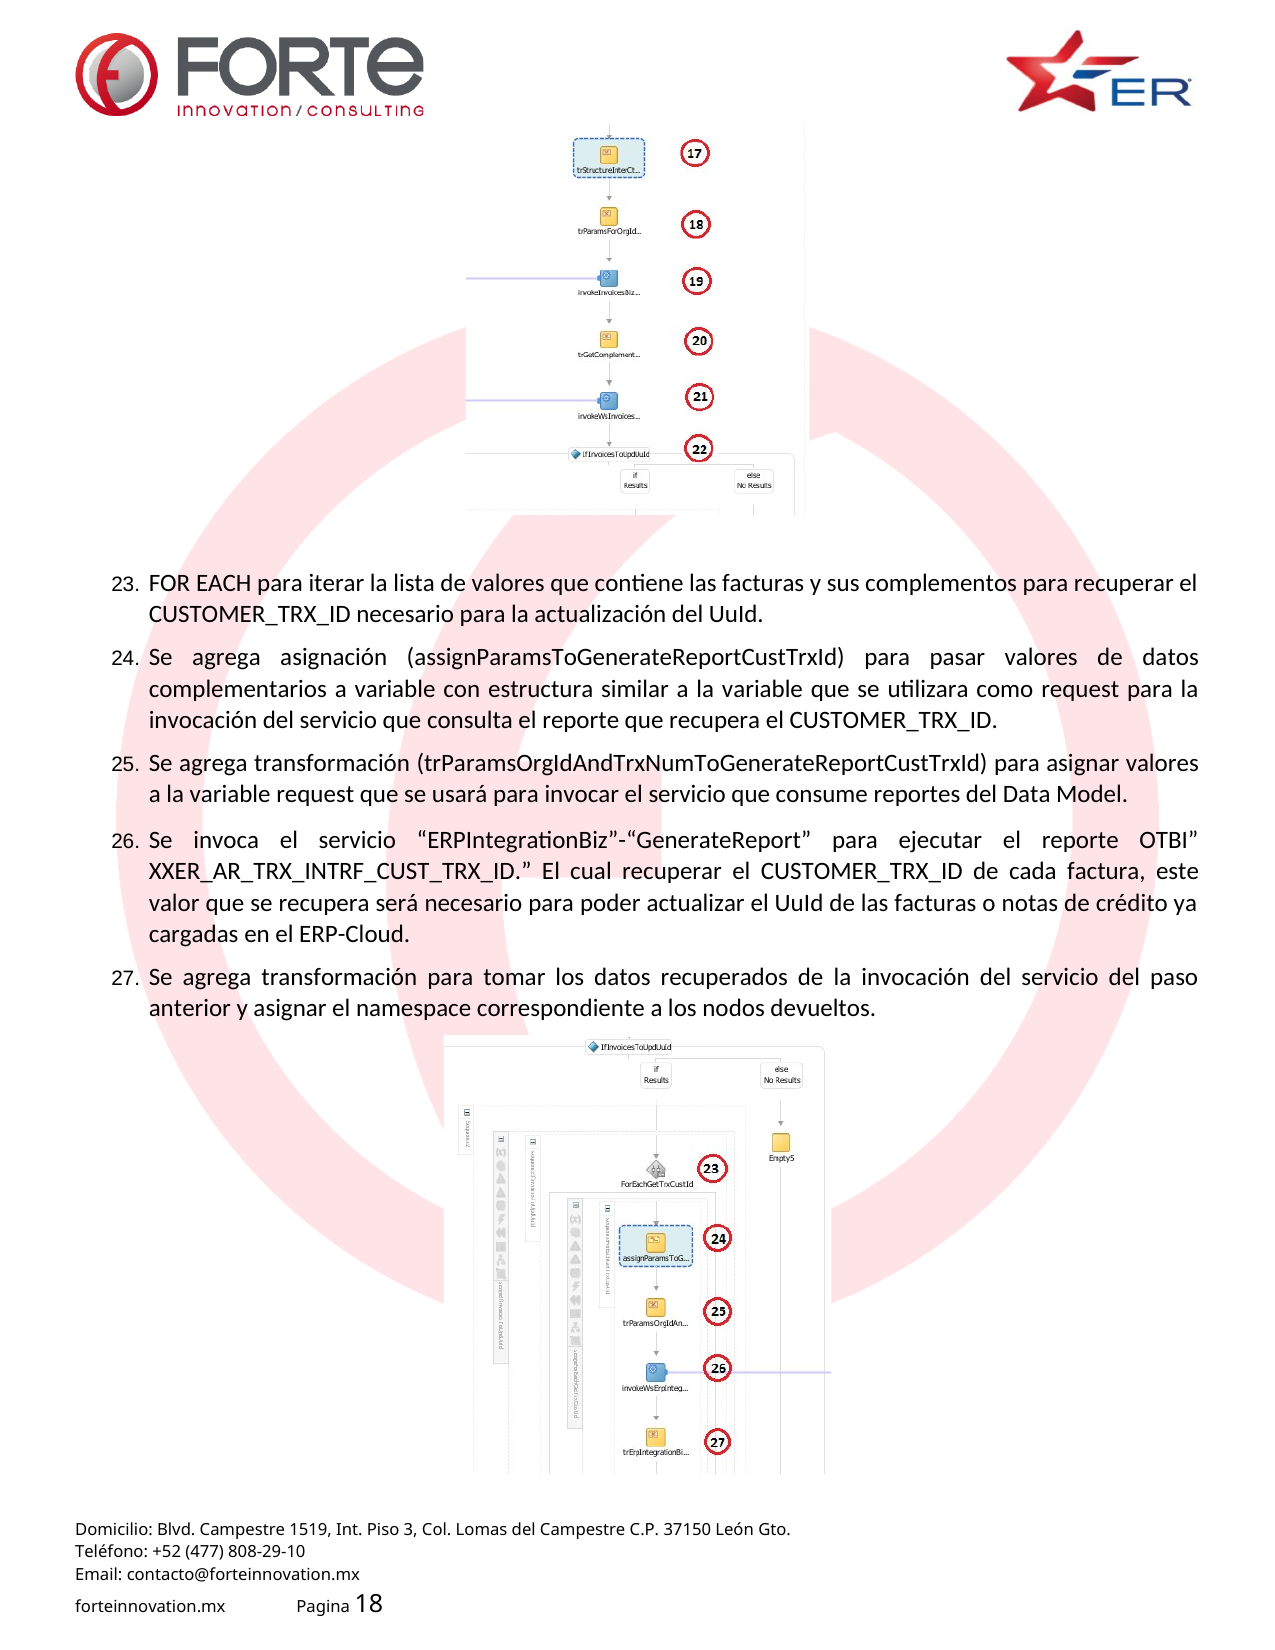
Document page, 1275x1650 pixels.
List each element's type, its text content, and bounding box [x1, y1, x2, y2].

list Se invoca el servicio “ERPIntegrationBiz”-“GenerateReport” para ejecutar el reporte OTBI” XXER_AR_TRX_INTRF_CUST_TRX_ID.” El cual recuperar el CUSTOMER_TRX_ID de cada factura, este valor que se recupera será necesario para poder actualizar el UuId de las facturas o notas de crédito ya cargadas en el ERP-Cloud. [111, 824, 1200, 949]
picture [465, 122, 810, 515]
picture [997, 28, 1200, 113]
list Se agrega transformación (trParamsOrgIdAndTrxNumToGenerateReportCustTrxId) para asignar valores a la variable request que se usará para invocar el servicio que consume reportes del Data Model. [111, 747, 1200, 809]
list FOR EACH para iterar la lista de valores que contiene las facturas y sus complementos para recuperar el CUSTOMER_TRX_ID necesario para la actualización del UuId. [111, 567, 1200, 629]
picture [443, 1035, 832, 1474]
picture [75, 33, 424, 116]
list Se agrega asignación (assignParamsToGenerateReportCustTrxId) para pasar valores de datos complementarios a variable con estructura similar a la variable que se utilizara como request para la invocación del servicio que consulta el reporte que recupera el CUSTOMER_TRX_ID. [111, 641, 1200, 734]
list Se agrega transformación para tomar los datos recuperados de la invocación del servicio del paso anterior y asignar el namespace correspondiente a los nodos devueltos. [111, 961, 1200, 1023]
